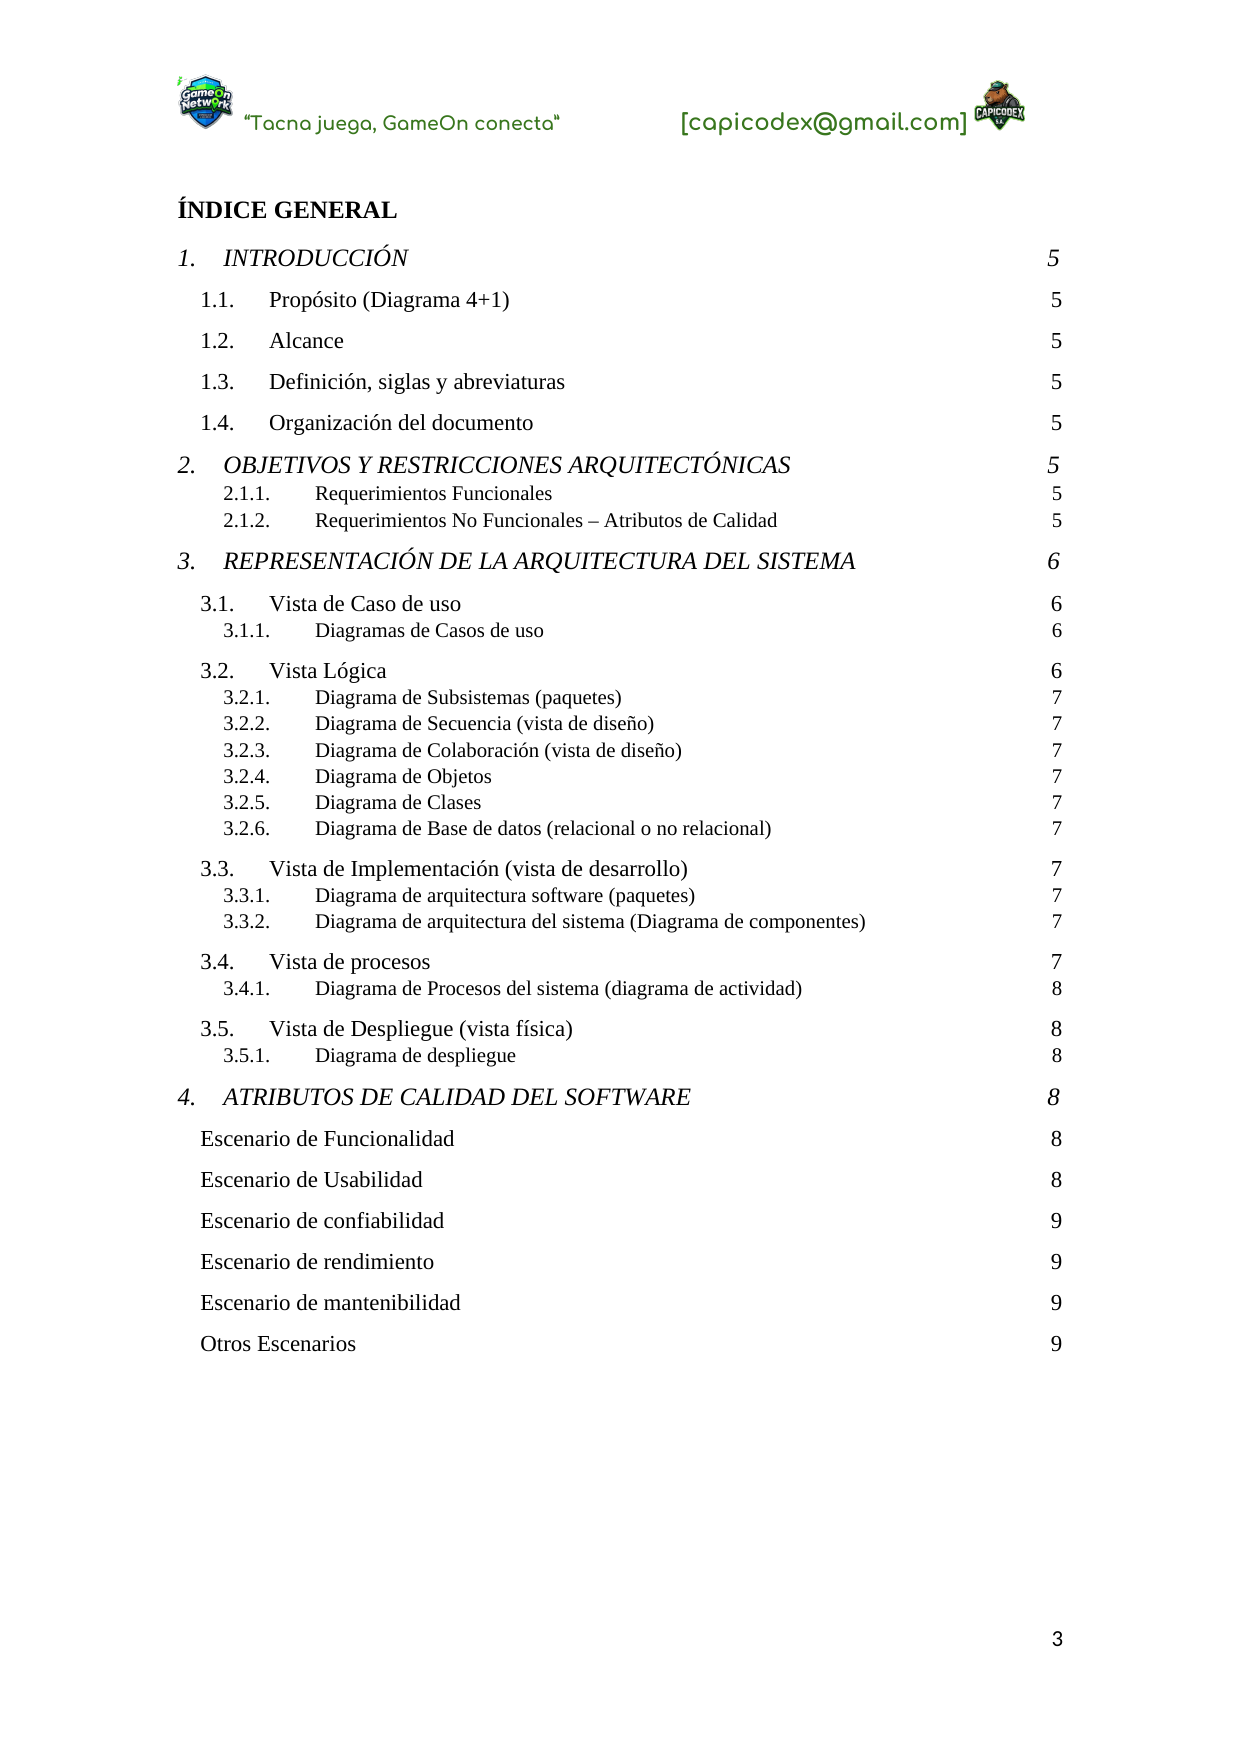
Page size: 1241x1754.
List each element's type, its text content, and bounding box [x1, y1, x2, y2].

text ÍNDICE GENERAL [177, 195, 1063, 224]
picture [177, 73, 234, 131]
picture [974, 79, 1026, 131]
